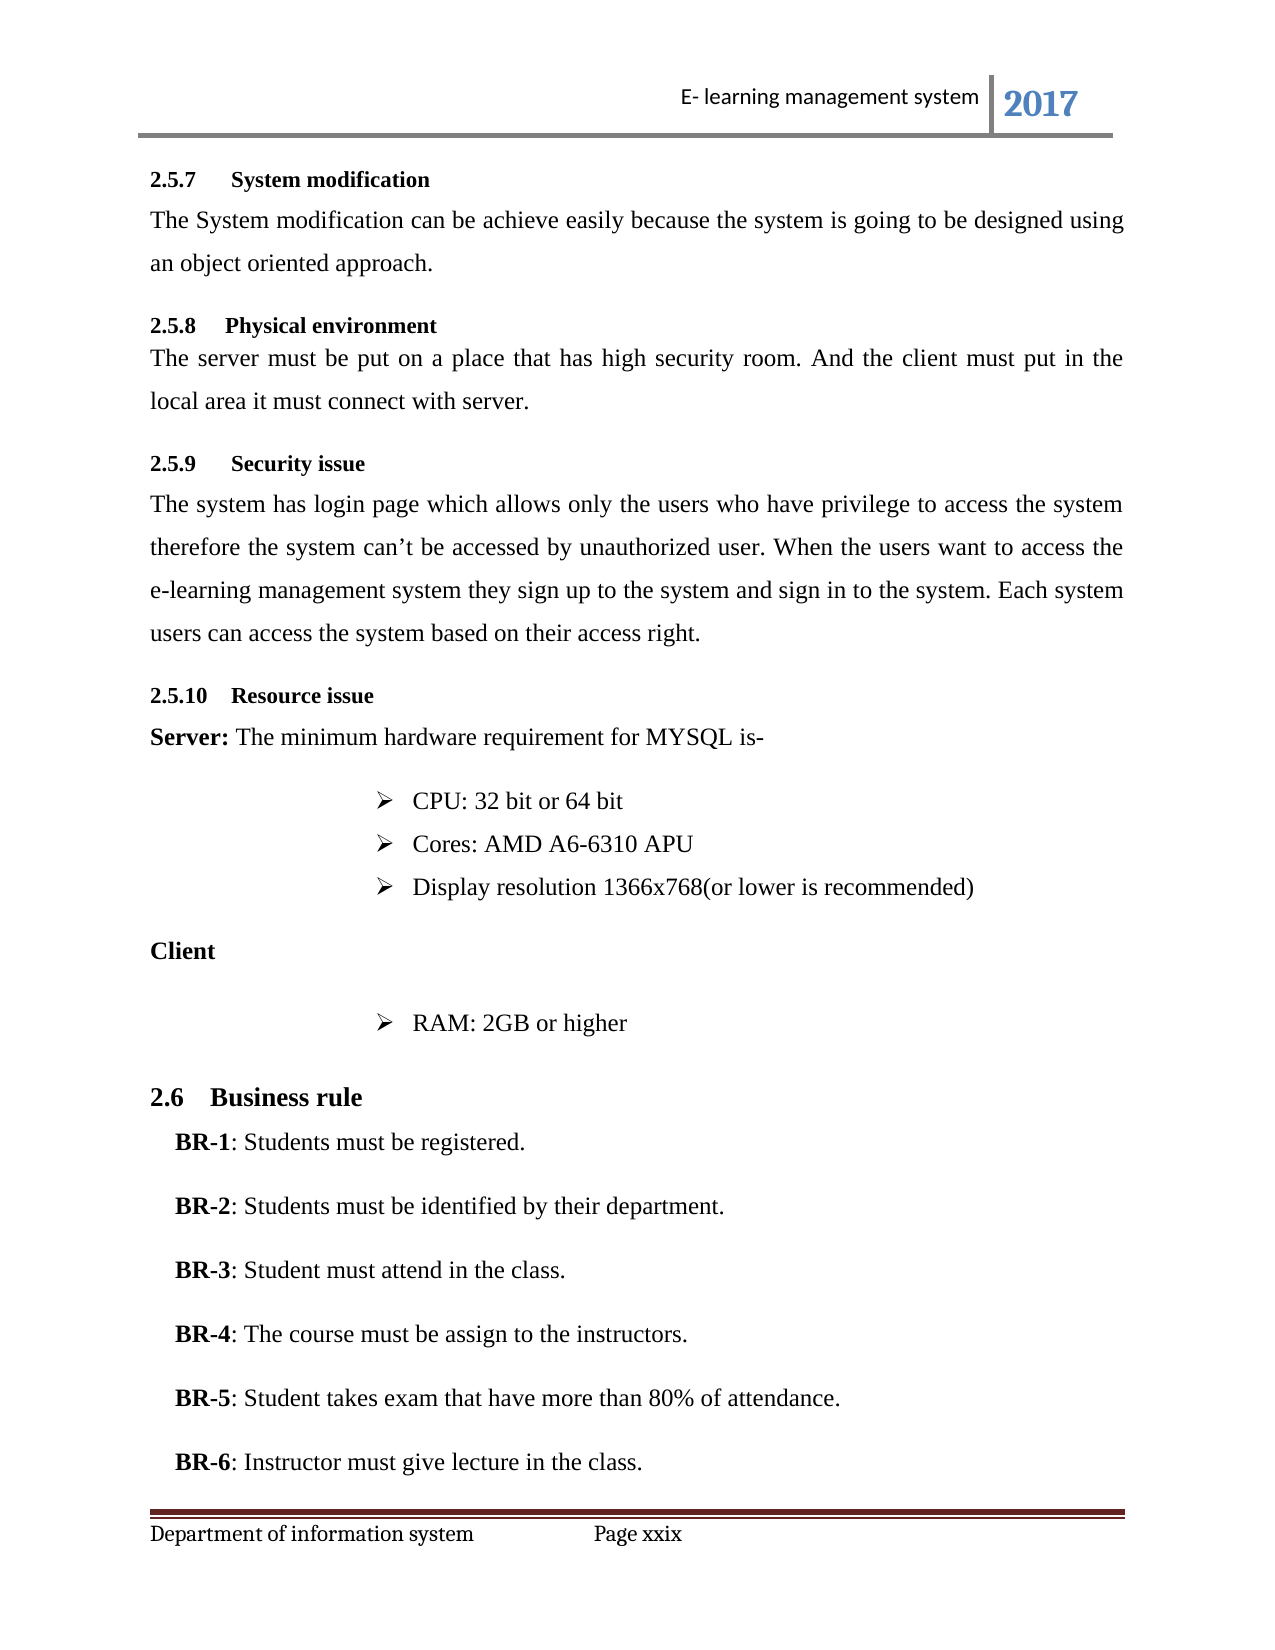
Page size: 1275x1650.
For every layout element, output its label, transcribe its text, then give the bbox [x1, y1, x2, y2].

text BR-3: Student must attend in the class. [150, 1255, 1125, 1284]
list Display resolution 1366x768(or lower is recommended) [375, 872, 1125, 901]
subtitle Resource issue [150, 682, 1125, 709]
text The System modification can be achieve easily because the system is going to be designed using an object oriented approach. [150, 205, 1125, 277]
subtitle Security issue [150, 450, 1125, 476]
subtitle Business rule [150, 1081, 1125, 1112]
text BR-5: Student takes exam that have more than 80% of attendance. [150, 1383, 1125, 1412]
list Cores: AMD A6-6310 APU [375, 829, 1125, 858]
list RAM: 2GB or higher [375, 1008, 1125, 1037]
text BR-4: The course must be assign to the instructors. [150, 1319, 1125, 1348]
subtitle Physical environment [150, 312, 1125, 339]
text BR-2: Students must be identified by their department. [150, 1191, 1125, 1220]
text BR-6: Instructor must give lecture in the class. [150, 1447, 1125, 1476]
text The system has login page which allows only the users who have privilege to access the system therefore the system can’t be accessed by unauthorized user. When the users want to access the e-learning management system they sign up to the system and sign in to the system. Each system users can access the system based on their access right. [150, 489, 1125, 647]
text Server: The minimum hardware requirement for MYSQL is- [150, 722, 1125, 751]
subtitle System modification [150, 166, 1125, 192]
text Client [150, 936, 1125, 965]
text The server must be put on a place that has high security room. And the client must put in the local area it must connect with server. [150, 343, 1125, 414]
list CPU: 32 bit or 64 bit [375, 786, 1125, 815]
list BR-1: Students must be registered. [150, 1127, 1125, 1156]
